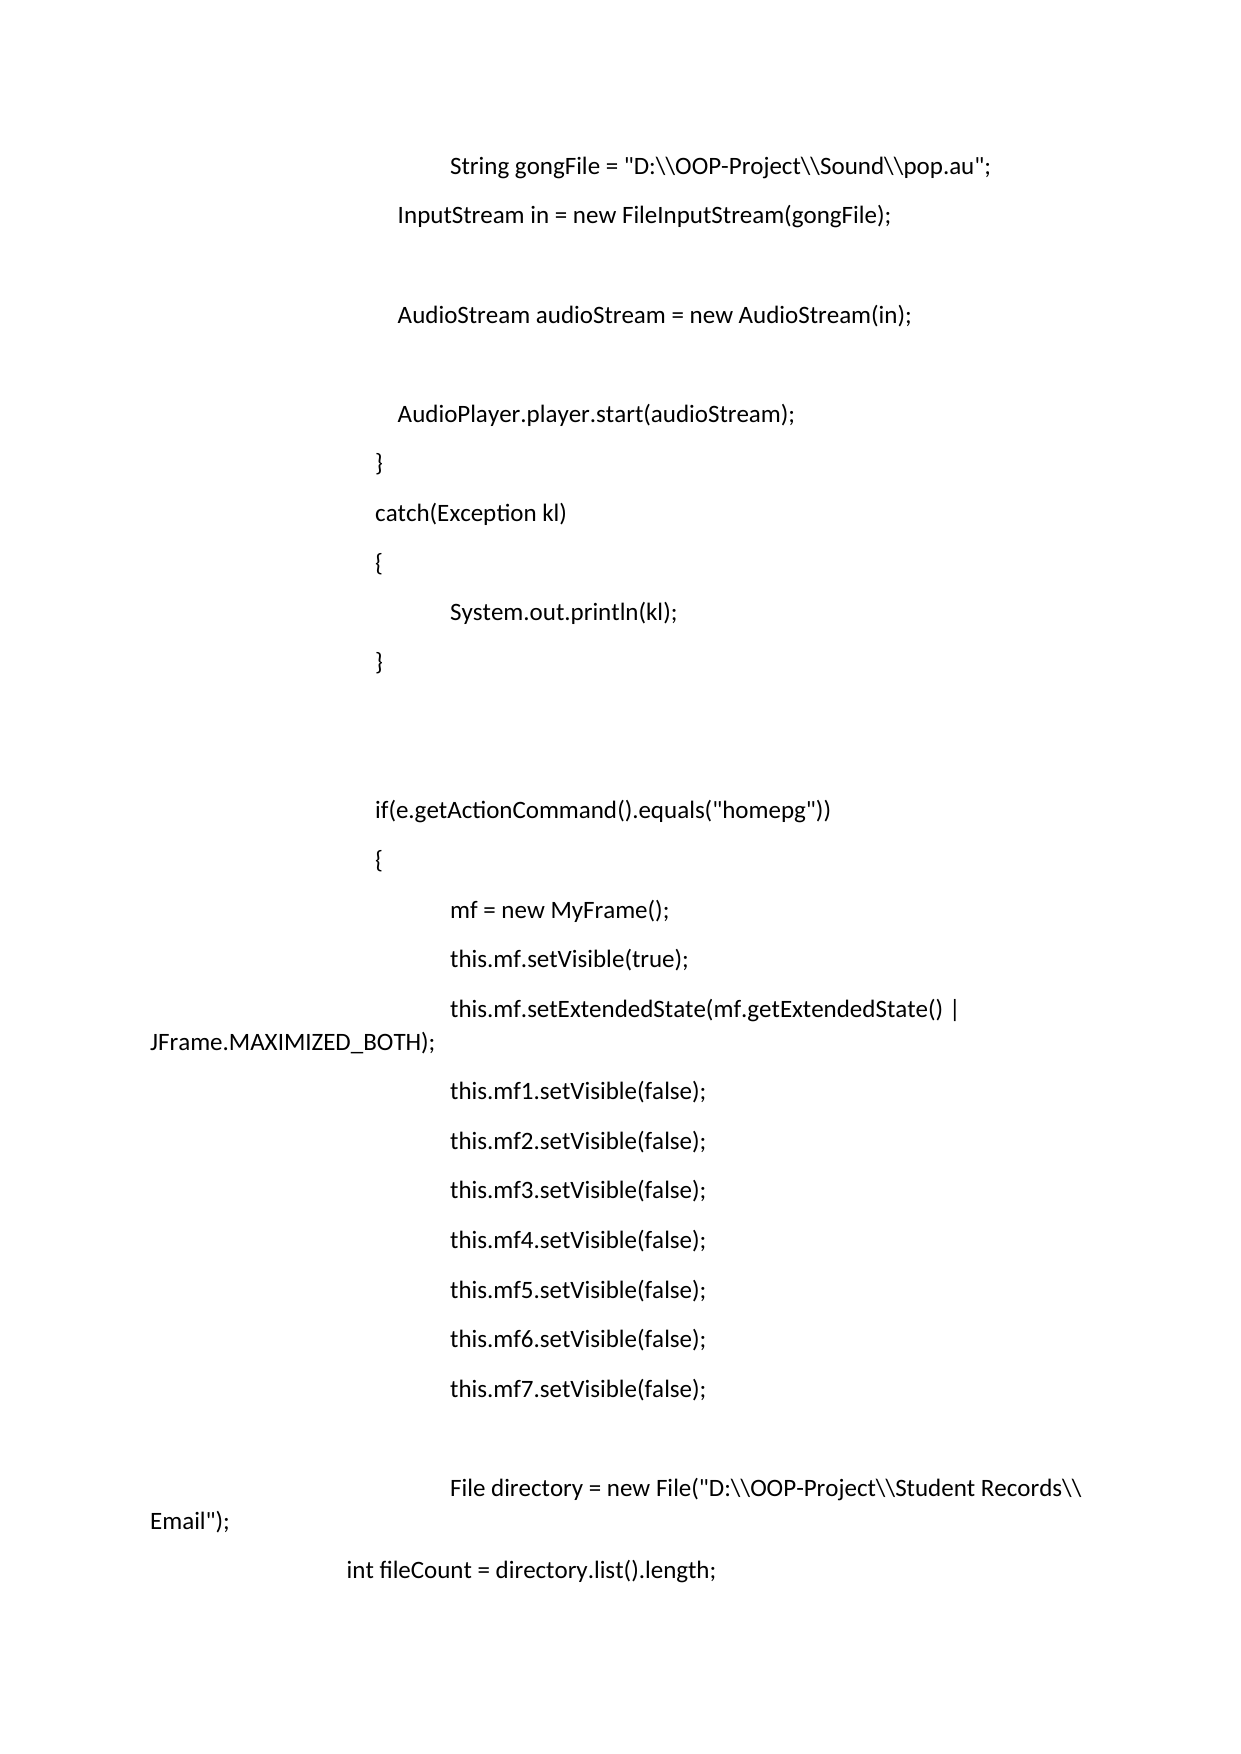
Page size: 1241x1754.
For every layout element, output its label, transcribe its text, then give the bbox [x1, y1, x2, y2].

text File directory = new File("D:\\OOP-Project\\Student Records\\Email"); [150, 1472, 1090, 1536]
text } [150, 646, 1090, 676]
text this.mf2.setVisible(false); [150, 1125, 1090, 1156]
text this.mf.setExtendedState(mf.getExtendedState() | JFrame.MAXIMIZED_BOTH); [150, 993, 1090, 1056]
text System.out.println(kl); [150, 596, 1090, 627]
text InputStream in = new FileInputStream(gongFile); [150, 199, 1090, 230]
text mf = new MyFrame(); [150, 894, 1090, 924]
text } [150, 447, 1090, 478]
text this.mf1.setVisible(false); [150, 1075, 1090, 1106]
text if(e.getActionCommand().equals("homepg")) [150, 794, 1090, 825]
text this.mf3.setVisible(false); [150, 1174, 1090, 1205]
text catch(Exception kl) [150, 497, 1090, 528]
text AudioPlayer.player.start(audioStream); [150, 398, 1090, 428]
text int fileCount = directory.list().length; [150, 1554, 1090, 1585]
text { [150, 844, 1090, 875]
text this.mf7.setVisible(false); [150, 1373, 1090, 1403]
text String gongFile = "D:\\OOP-Project\\Sound\\pop.au"; [150, 150, 1090, 181]
text { [150, 547, 1090, 577]
text this.mf6.setVisible(false); [150, 1323, 1090, 1354]
text this.mf.setVisible(true); [150, 943, 1090, 974]
text this.mf4.setVisible(false); [150, 1224, 1090, 1255]
text this.mf5.setVisible(false); [150, 1274, 1090, 1304]
text AudioStream audioStream = new AudioStream(in); [150, 299, 1090, 329]
